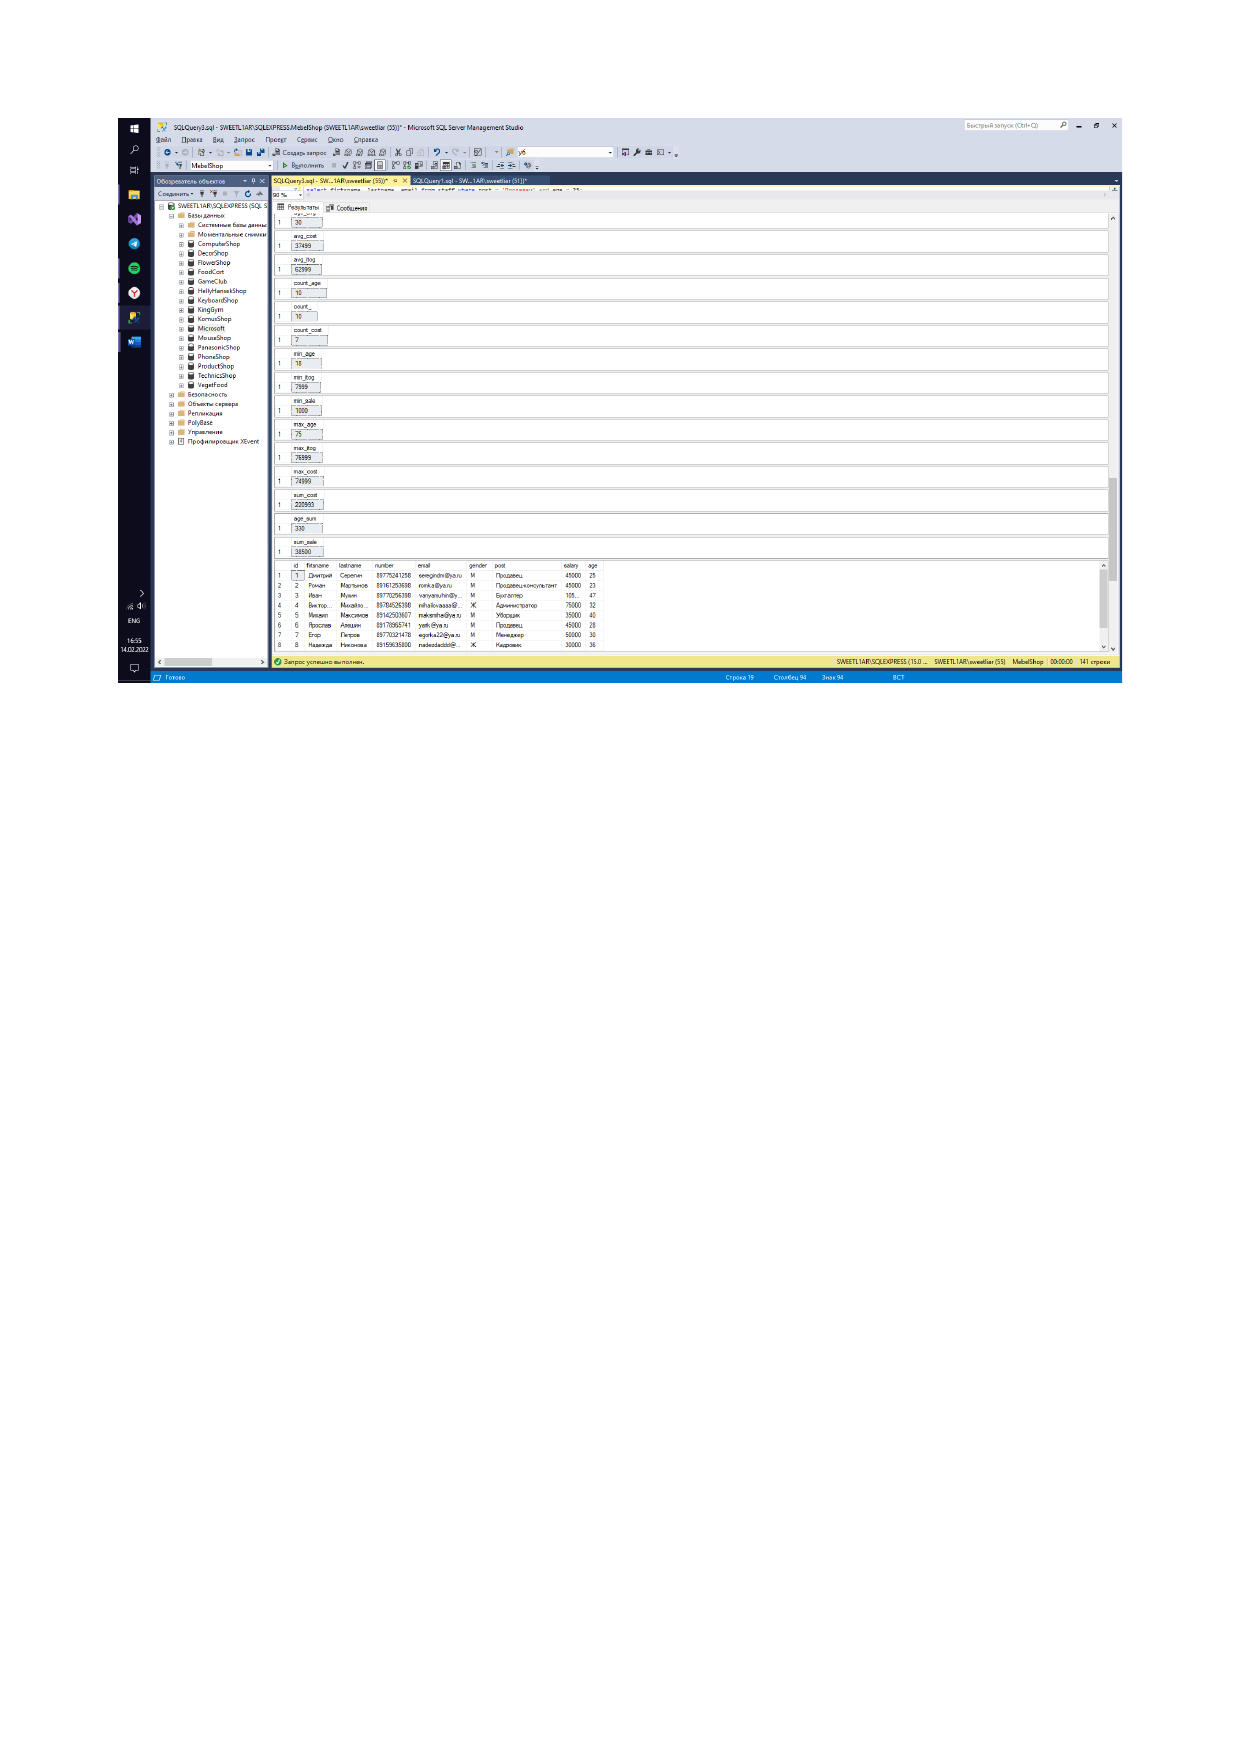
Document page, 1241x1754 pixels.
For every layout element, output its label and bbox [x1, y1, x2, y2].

picture [118, 118, 1123, 683]
